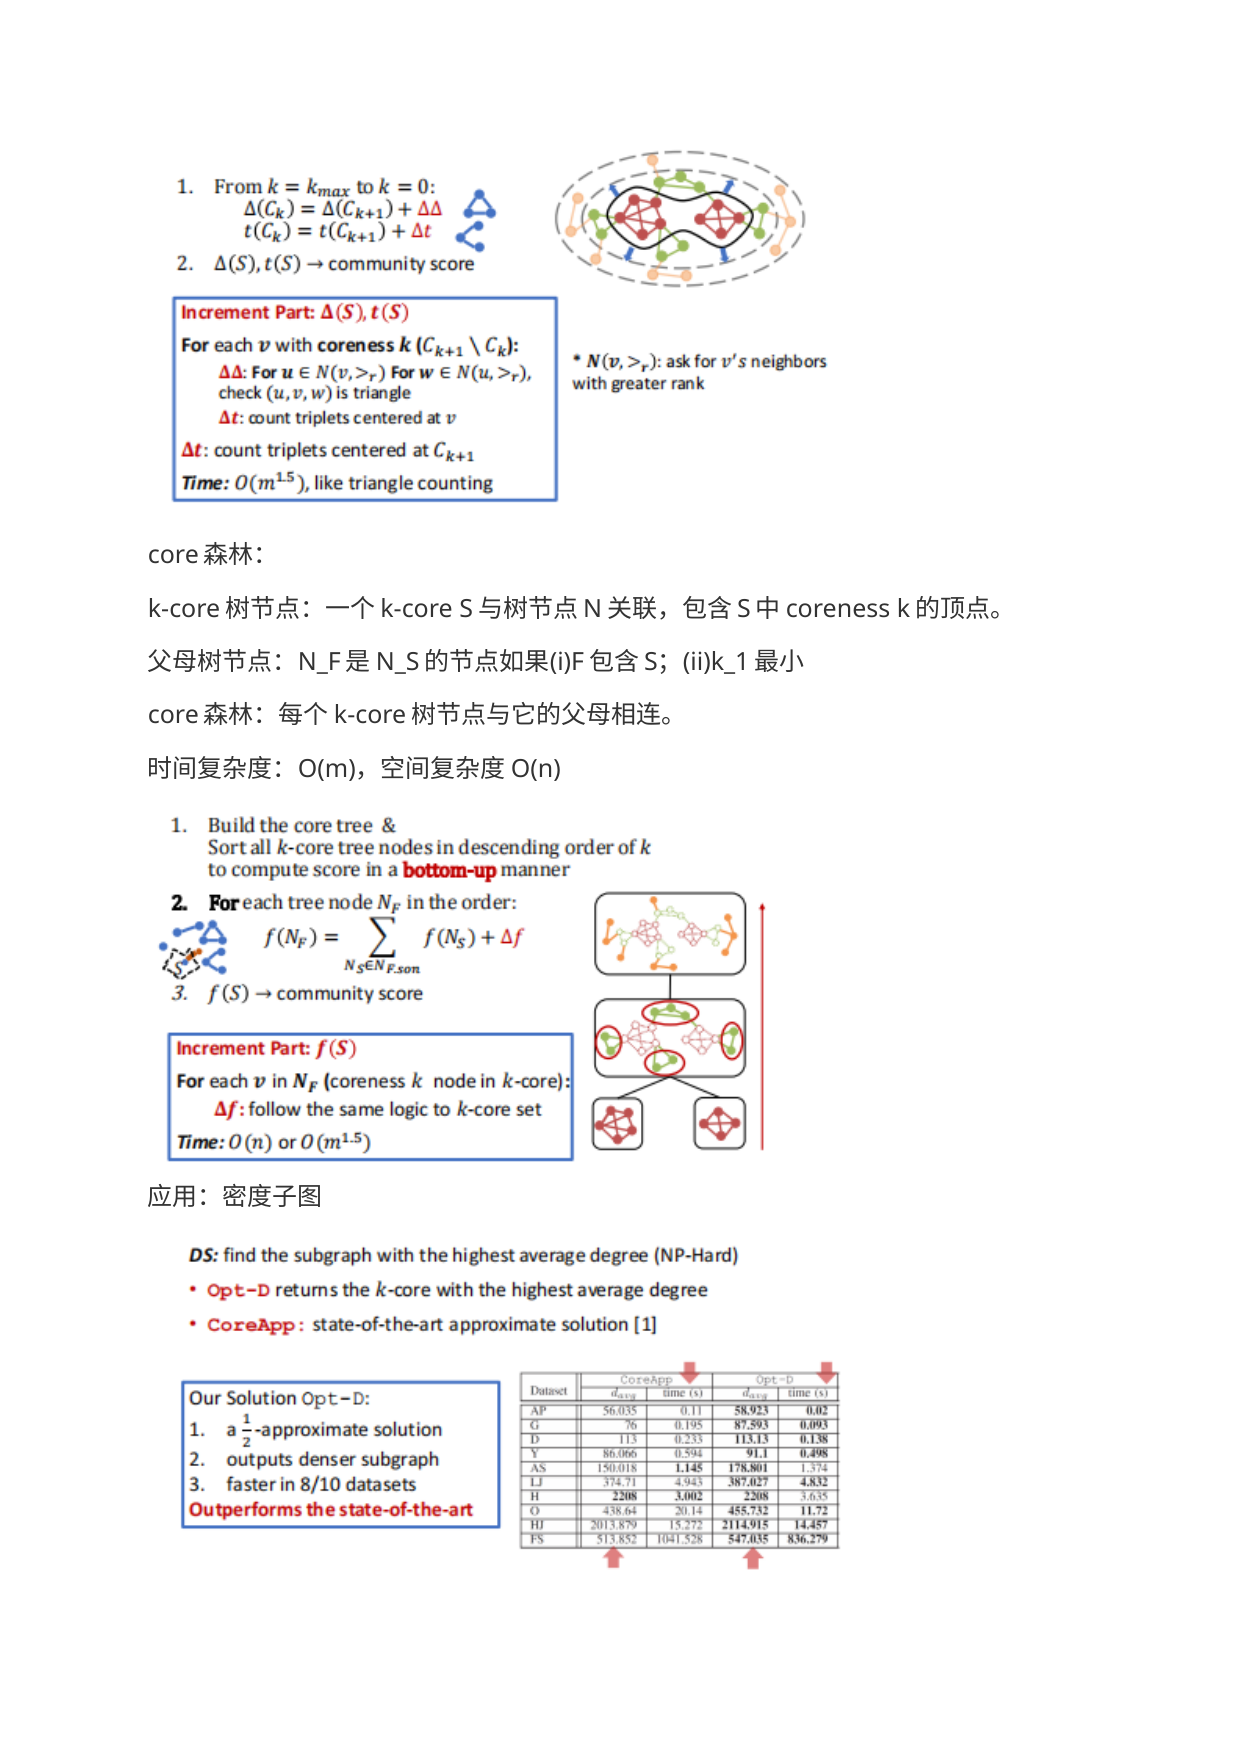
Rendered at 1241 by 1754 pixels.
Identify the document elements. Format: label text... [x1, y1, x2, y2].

text 父母树节点：N_F是N_S的节点如果(i)F包含S；(ii)k_1最小 [148, 642, 1093, 678]
text 时间复杂度：O(m)，空间复杂度O(n) [148, 748, 1093, 784]
picture [147, 1230, 881, 1579]
picture [147, 801, 820, 1163]
text core森林： [148, 535, 1093, 571]
text core森林：每个k-core树节点与它的父母相连。 [148, 695, 1093, 731]
text k-core树节点：一个k-core S与树节点N关联，包含S中coreness k的顶点。 [148, 588, 1093, 624]
picture [147, 145, 887, 521]
text 应用：密度子图 [148, 1177, 1093, 1213]
